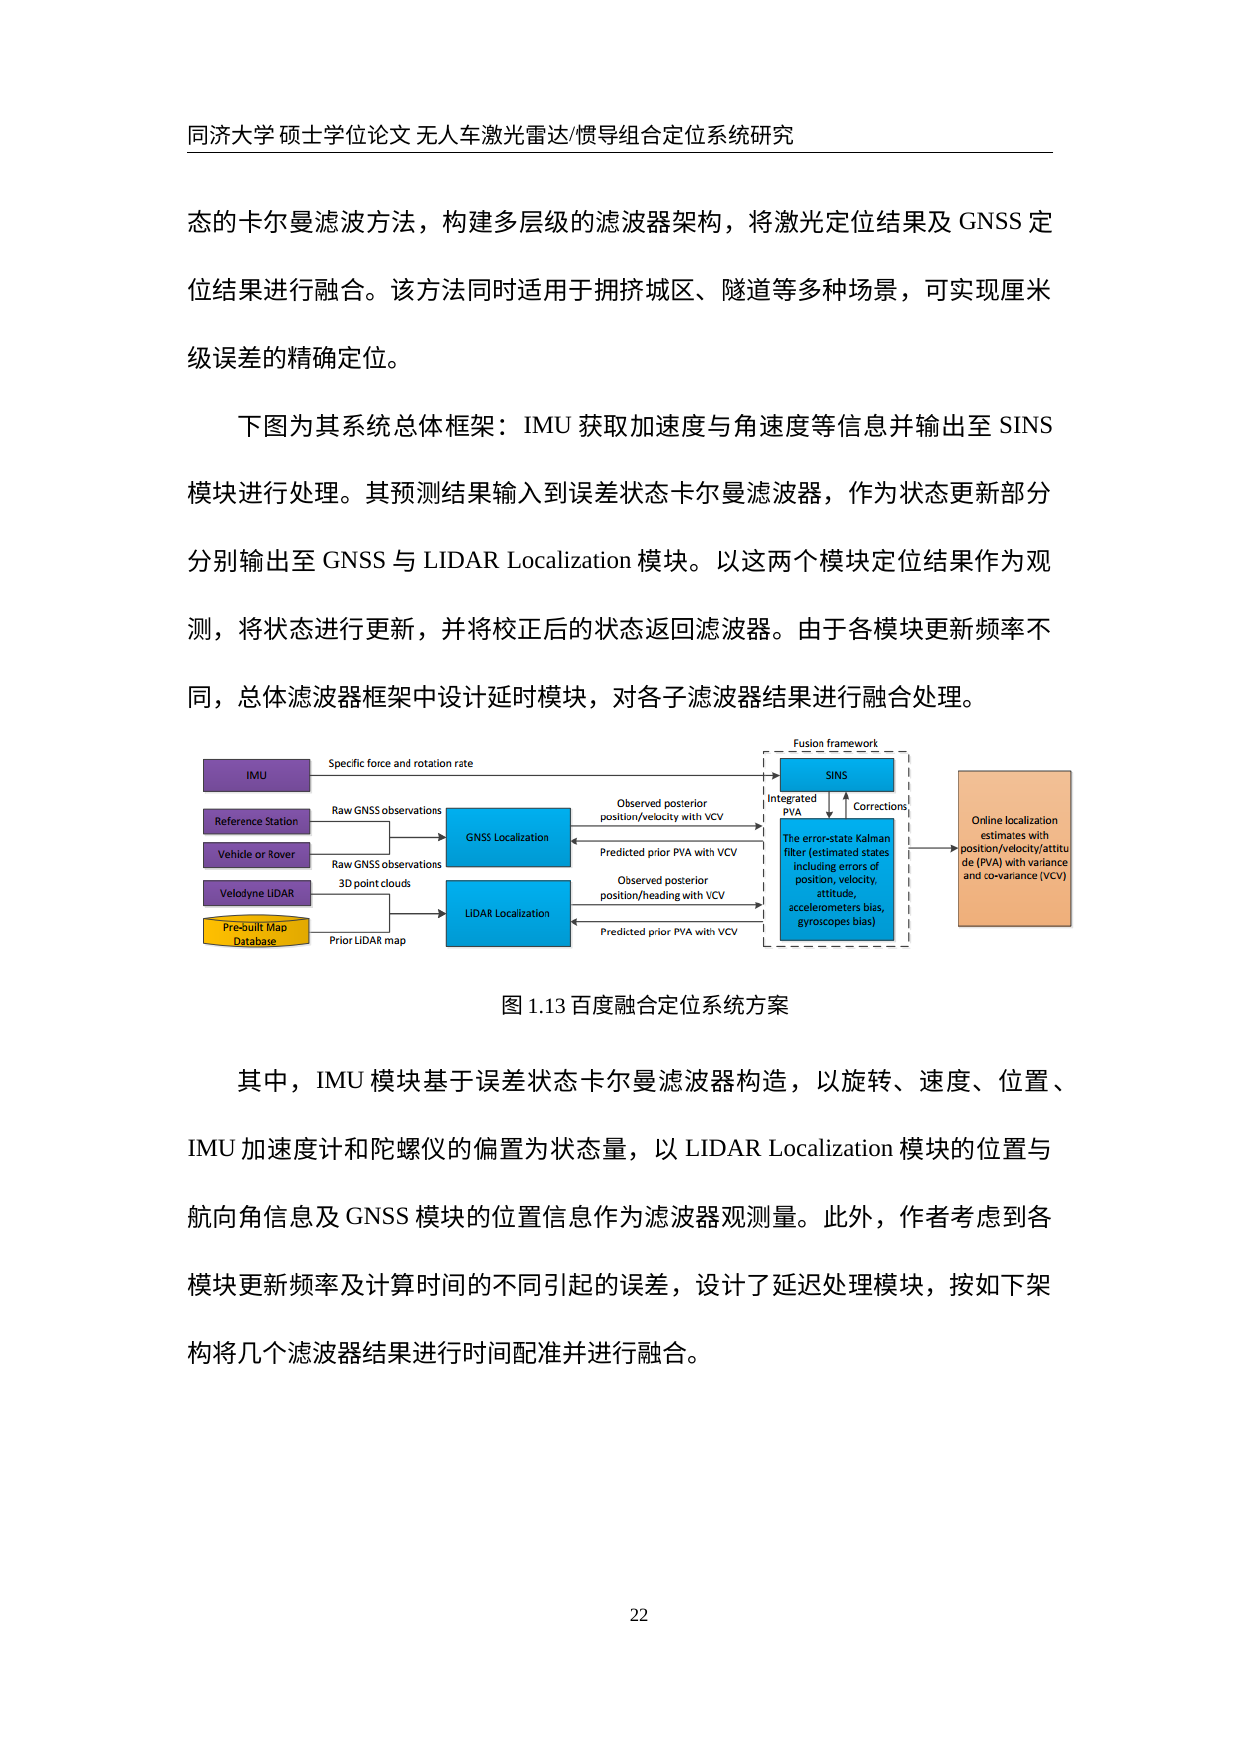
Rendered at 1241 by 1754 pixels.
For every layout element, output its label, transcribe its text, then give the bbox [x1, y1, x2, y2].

text 图1.13百度融合定位系统方案 [187, 987, 1053, 1021]
text 下图为其系统总体框架：IMU获取加速度与角速度等信息并输出至SINS模块进行处理。其预测结果输入到误差状态卡尔曼滤波器，作为状态更新部分，分别输出至GNSS与LIDAR Localization模块。以这两个模块定位结果作为观测，将状态进行更新，并将校正后的状态返回滤波器。由于各模块更新频率不同，总体滤波器框架中设计延时模块，对各子滤波器结果进行融合处理。 [187, 390, 1053, 729]
picture [187, 729, 1096, 961]
text 其中，IMU模块基于误差状态卡尔曼滤波器构造，以旋转、速度、位置、IMU加速度计和陀螺仪的偏置为状态量，以LIDAR Localization模块的位置与航向角信息及GNSS模块的位置信息作为滤波器观测量。此外，作者考虑到各模块更新频率及计算时间的不同引起的误差，设计了延迟处理模块，按如下架构将几个滤波器结果进行时间配准并进行融合。 [187, 1046, 1053, 1386]
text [187, 186, 1053, 390]
